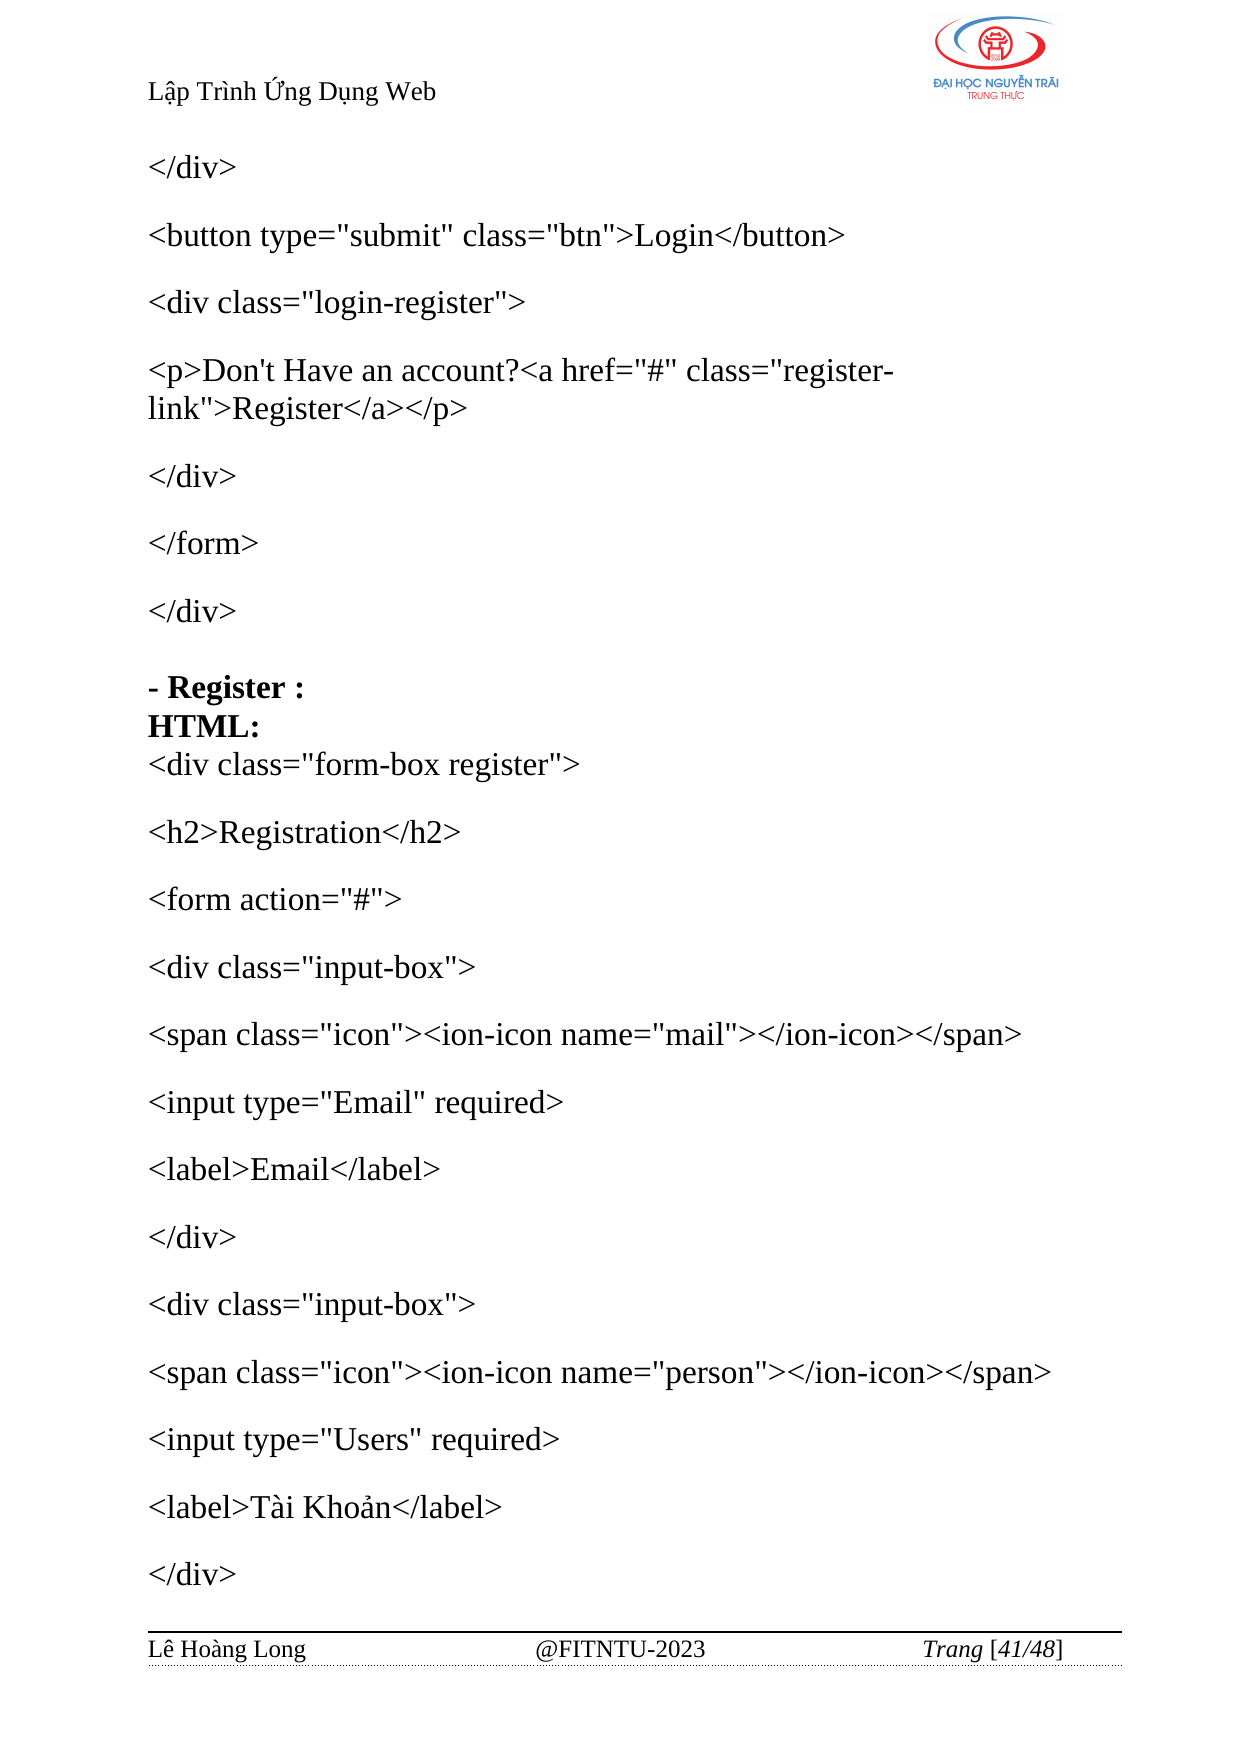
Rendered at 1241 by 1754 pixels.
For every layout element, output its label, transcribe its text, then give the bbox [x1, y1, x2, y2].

text </div> [148, 456, 1122, 494]
text </div> [148, 148, 1122, 186]
text <button type="submit" class="btn">Login</button> [148, 215, 1122, 253]
picture [926, 11, 1065, 104]
text </div> [148, 1554, 1122, 1593]
text <span class="icon"><ion-icon name="person"></ion-icon></span> [148, 1352, 1122, 1390]
text <div class="input-box"> [148, 1284, 1122, 1323]
text <label>Tài Khoản</label> [148, 1487, 1122, 1525]
text <input type="Users" required> [148, 1419, 1122, 1458]
text <div class="login-register"> [148, 283, 1122, 321]
text <span class="icon"><ion-icon name="mail"></ion-icon></span> [148, 1014, 1122, 1053]
text <input type="Email" required> [148, 1082, 1122, 1120]
text <div class="input-box"> [148, 947, 1122, 985]
text <form action="#"> [148, 879, 1122, 918]
text </form> [148, 523, 1122, 562]
text <h2>Registration</h2> [148, 812, 1122, 850]
text <label>Email</label> [148, 1149, 1122, 1188]
text </div> - Register : HTML: <div class="form-box register"> [148, 591, 1122, 783]
text <p>Don't Have an account?<a href="#" class="register-link">Register</a></p> [148, 350, 1122, 427]
text </div> [148, 1217, 1122, 1255]
